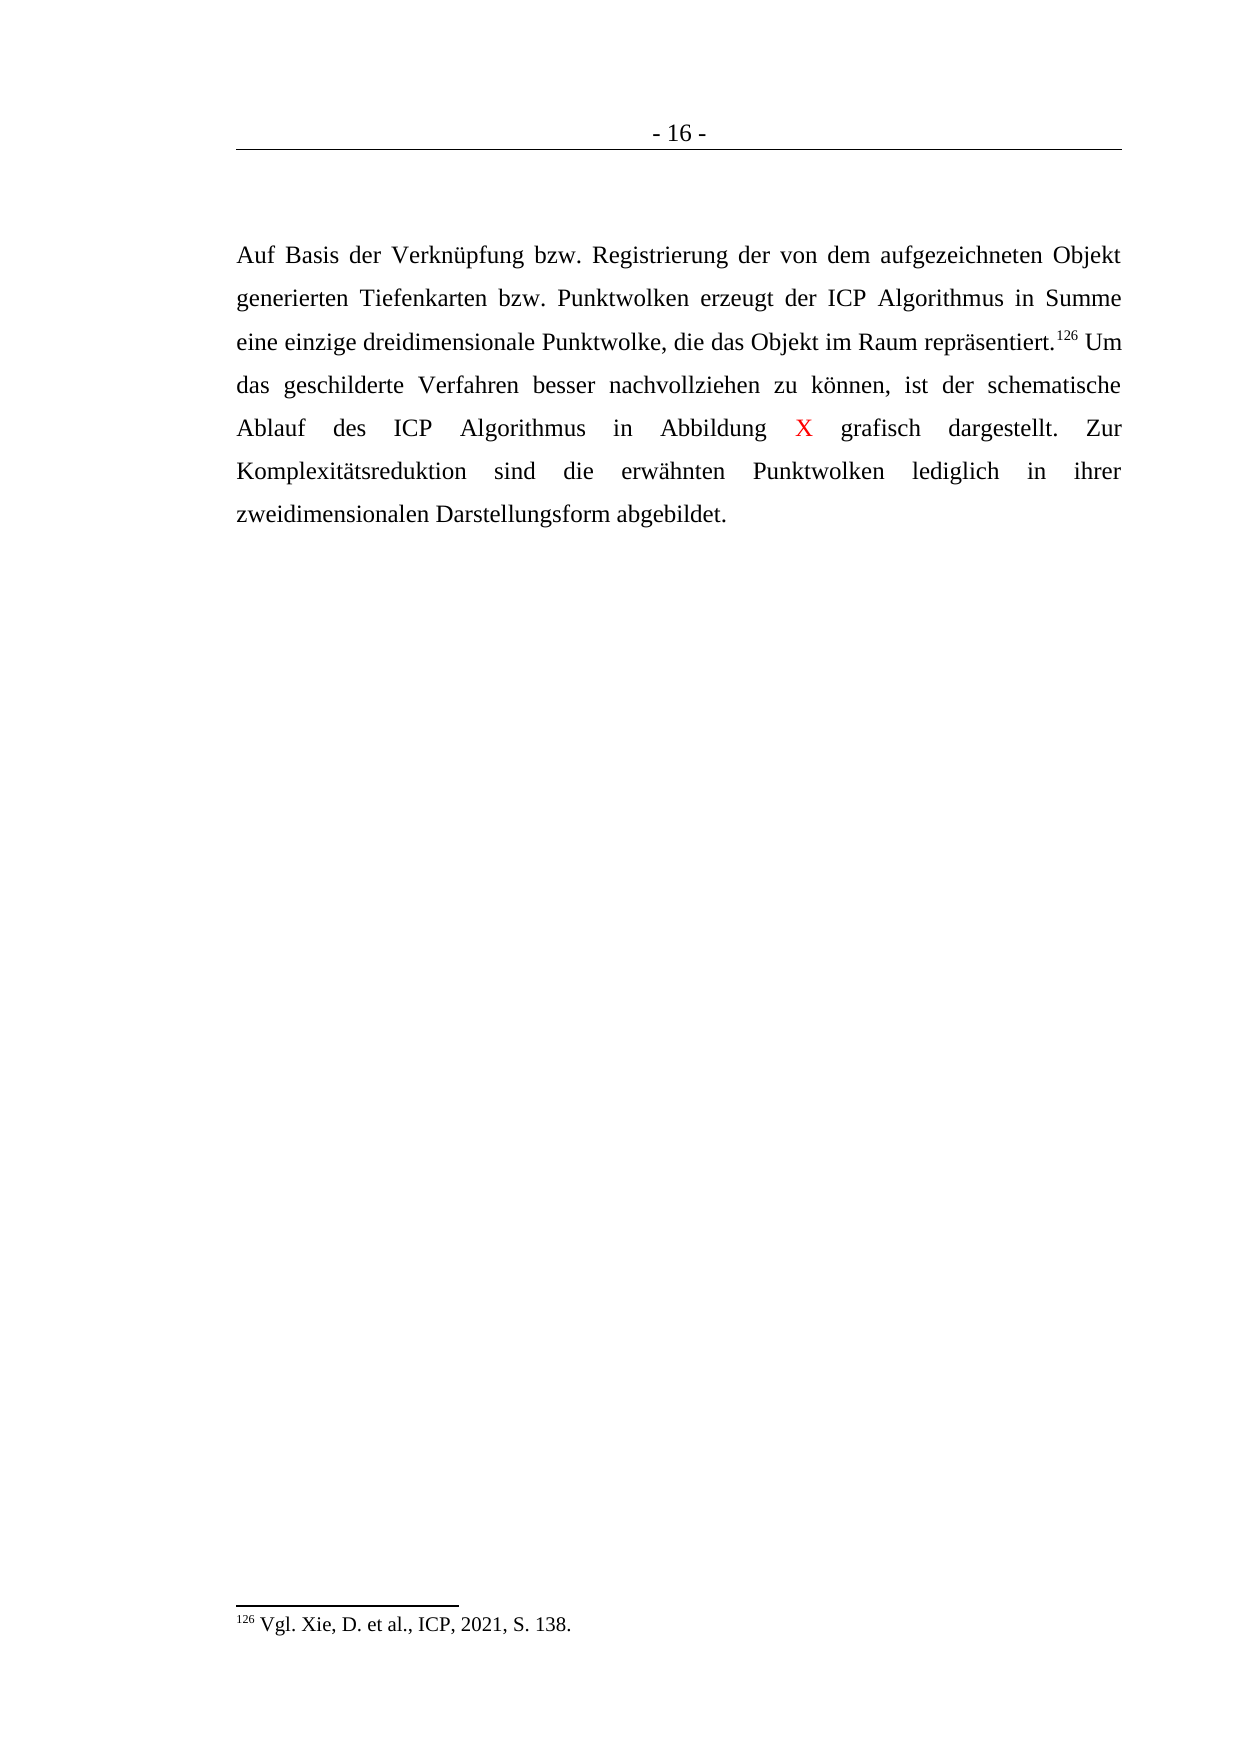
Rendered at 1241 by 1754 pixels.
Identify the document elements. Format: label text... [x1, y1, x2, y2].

text Auf Basis der Verknüpfung bzw. Registrierung der von dem aufgezeichneten Objekt generierten Tiefenkarten bzw. Punktwolken erzeugt der ICP Algorithmus in Summe eine einzige dreidimensionale Punktwolke, die das Objekt im Raum repräsentiert. Um das geschilderte Verfahren besser nachvollziehen zu können, ist der schematische Ablauf des ICP Algorithmus in Abbildung X grafisch dargestellt. Zur Komplexitätsreduktion sind die erwähnten Punktwolken lediglich in ihrer zweidimensionalen Darstellungsform abgebildet. [236, 240, 1122, 528]
